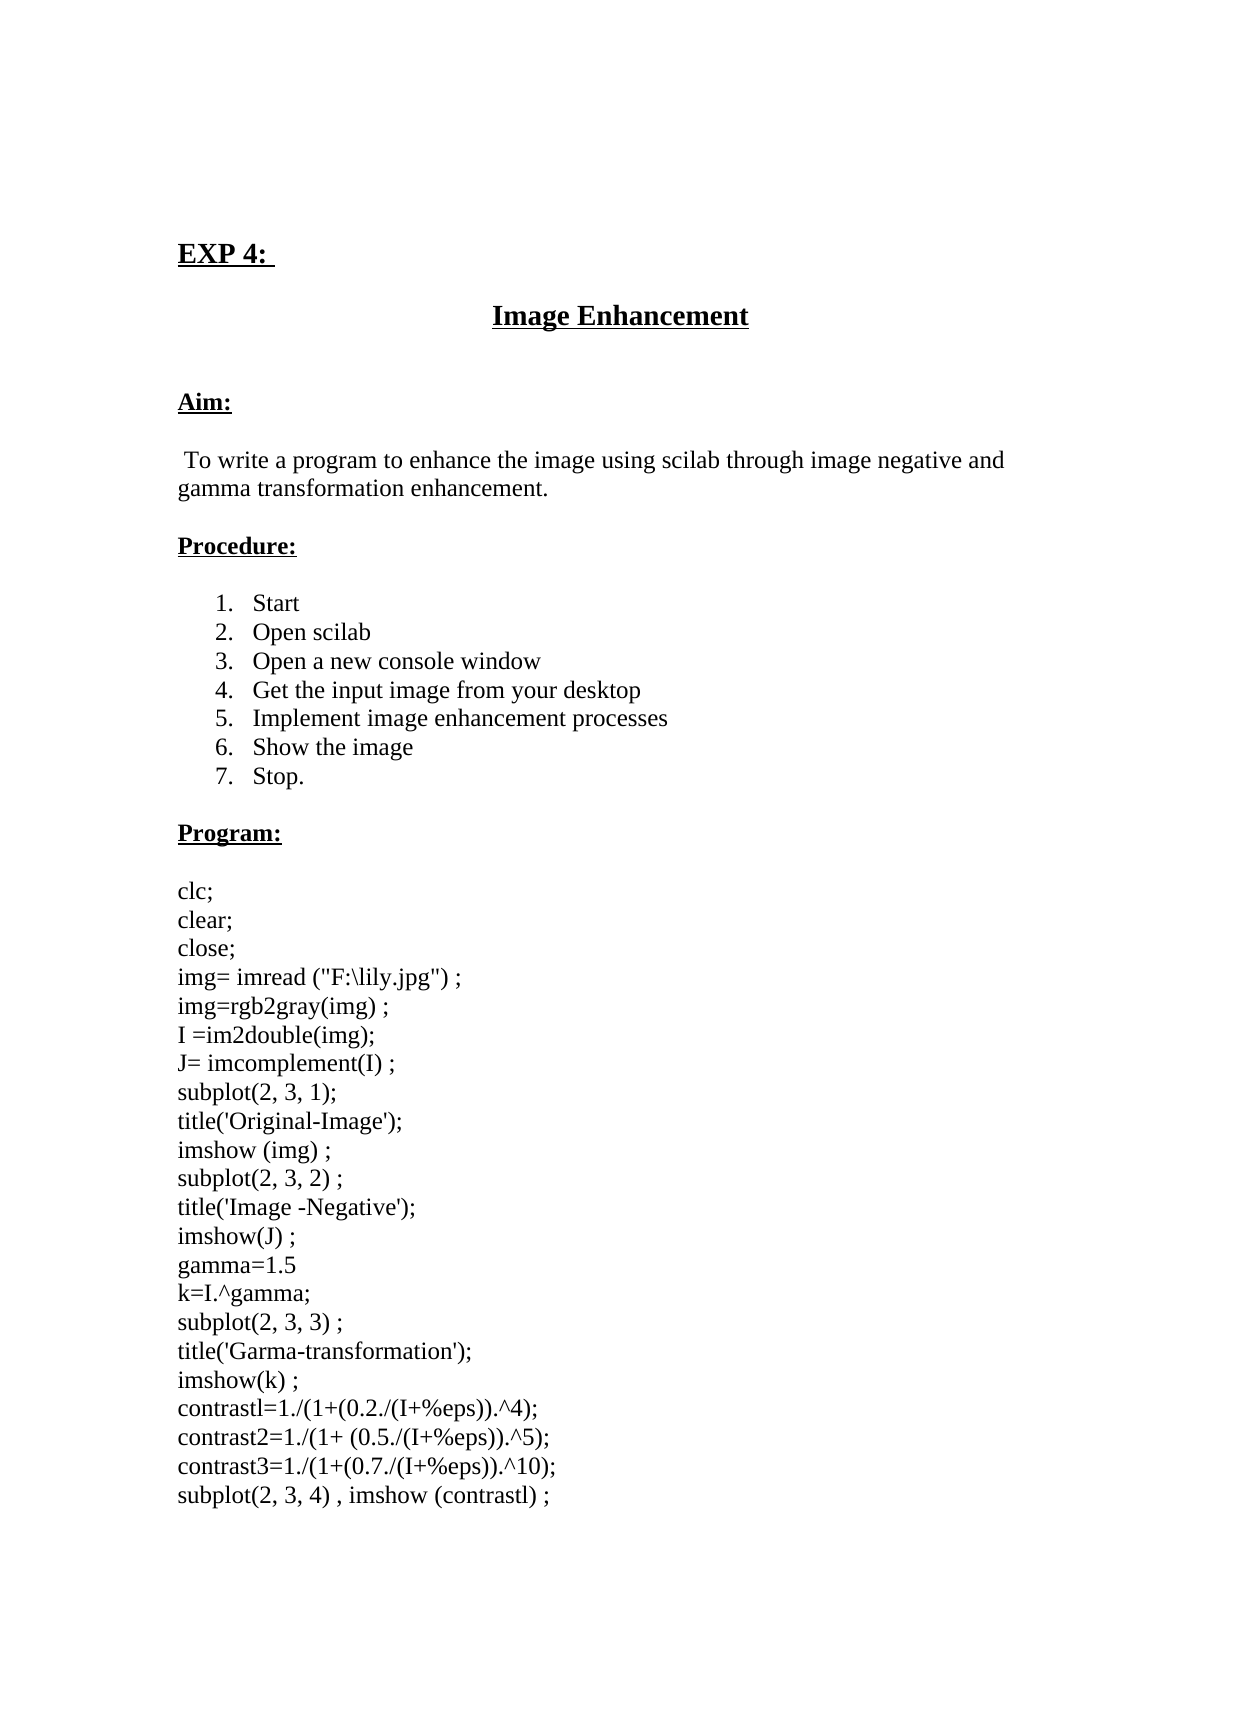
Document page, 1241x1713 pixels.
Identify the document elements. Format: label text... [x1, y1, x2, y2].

text Program: [177, 818, 1063, 847]
text subplot(2, 3, 3) ; [177, 1307, 1063, 1336]
text title('Original-Image'); [177, 1106, 1063, 1135]
text EXP 4: [177, 236, 1063, 270]
list Implement image enhancement processes [215, 703, 1063, 732]
text k=I.^gamma; [177, 1278, 1063, 1307]
list Show the image [215, 732, 1063, 761]
text Aim: [177, 387, 1063, 416]
list Open scilab [215, 617, 1063, 646]
text img= imread ("F:\lily.jpg") ; [177, 962, 1063, 991]
text title('Image -Negative'); [177, 1192, 1063, 1221]
text Image Enhancement [177, 298, 1063, 332]
text To write a program to enhance the image using scilab through image negative and gamma transformation enhancement. [177, 445, 1063, 502]
text close; [177, 933, 1063, 962]
text imshow (img) ; [177, 1135, 1063, 1163]
text contrast2=1./(1+ (0.5./(I+%eps)).^5); [177, 1422, 1063, 1451]
text subplot(2, 3, 1); [177, 1077, 1063, 1106]
text gamma=1.5 [177, 1250, 1063, 1278]
text contrastl=1./(1+(0.2./(I+%eps)).^4); [177, 1393, 1063, 1422]
text contrast3=1./(1+(0.7./(I+%eps)).^10); [177, 1451, 1063, 1480]
text J= imcomplement(I) ; [177, 1048, 1063, 1077]
text img=rgb2gray(img) ; [177, 991, 1063, 1020]
list Get the input image from your desktop [215, 675, 1063, 703]
text clc; [177, 876, 1063, 905]
list Stop. [215, 761, 1063, 790]
text subplot(2, 3, 2) ; [177, 1163, 1063, 1192]
text title('Garma-transformation'); [177, 1336, 1063, 1365]
text clear; [177, 905, 1063, 933]
text subplot(2, 3, 4) , imshow (contrastl) ; [177, 1480, 1063, 1508]
list Open a new console window [215, 646, 1063, 675]
text I =im2double(img); [177, 1020, 1063, 1048]
text imshow(k) ; [177, 1365, 1063, 1393]
list Start [215, 588, 1063, 617]
text Procedure: [177, 531, 1063, 560]
text imshow(J) ; [177, 1221, 1063, 1250]
